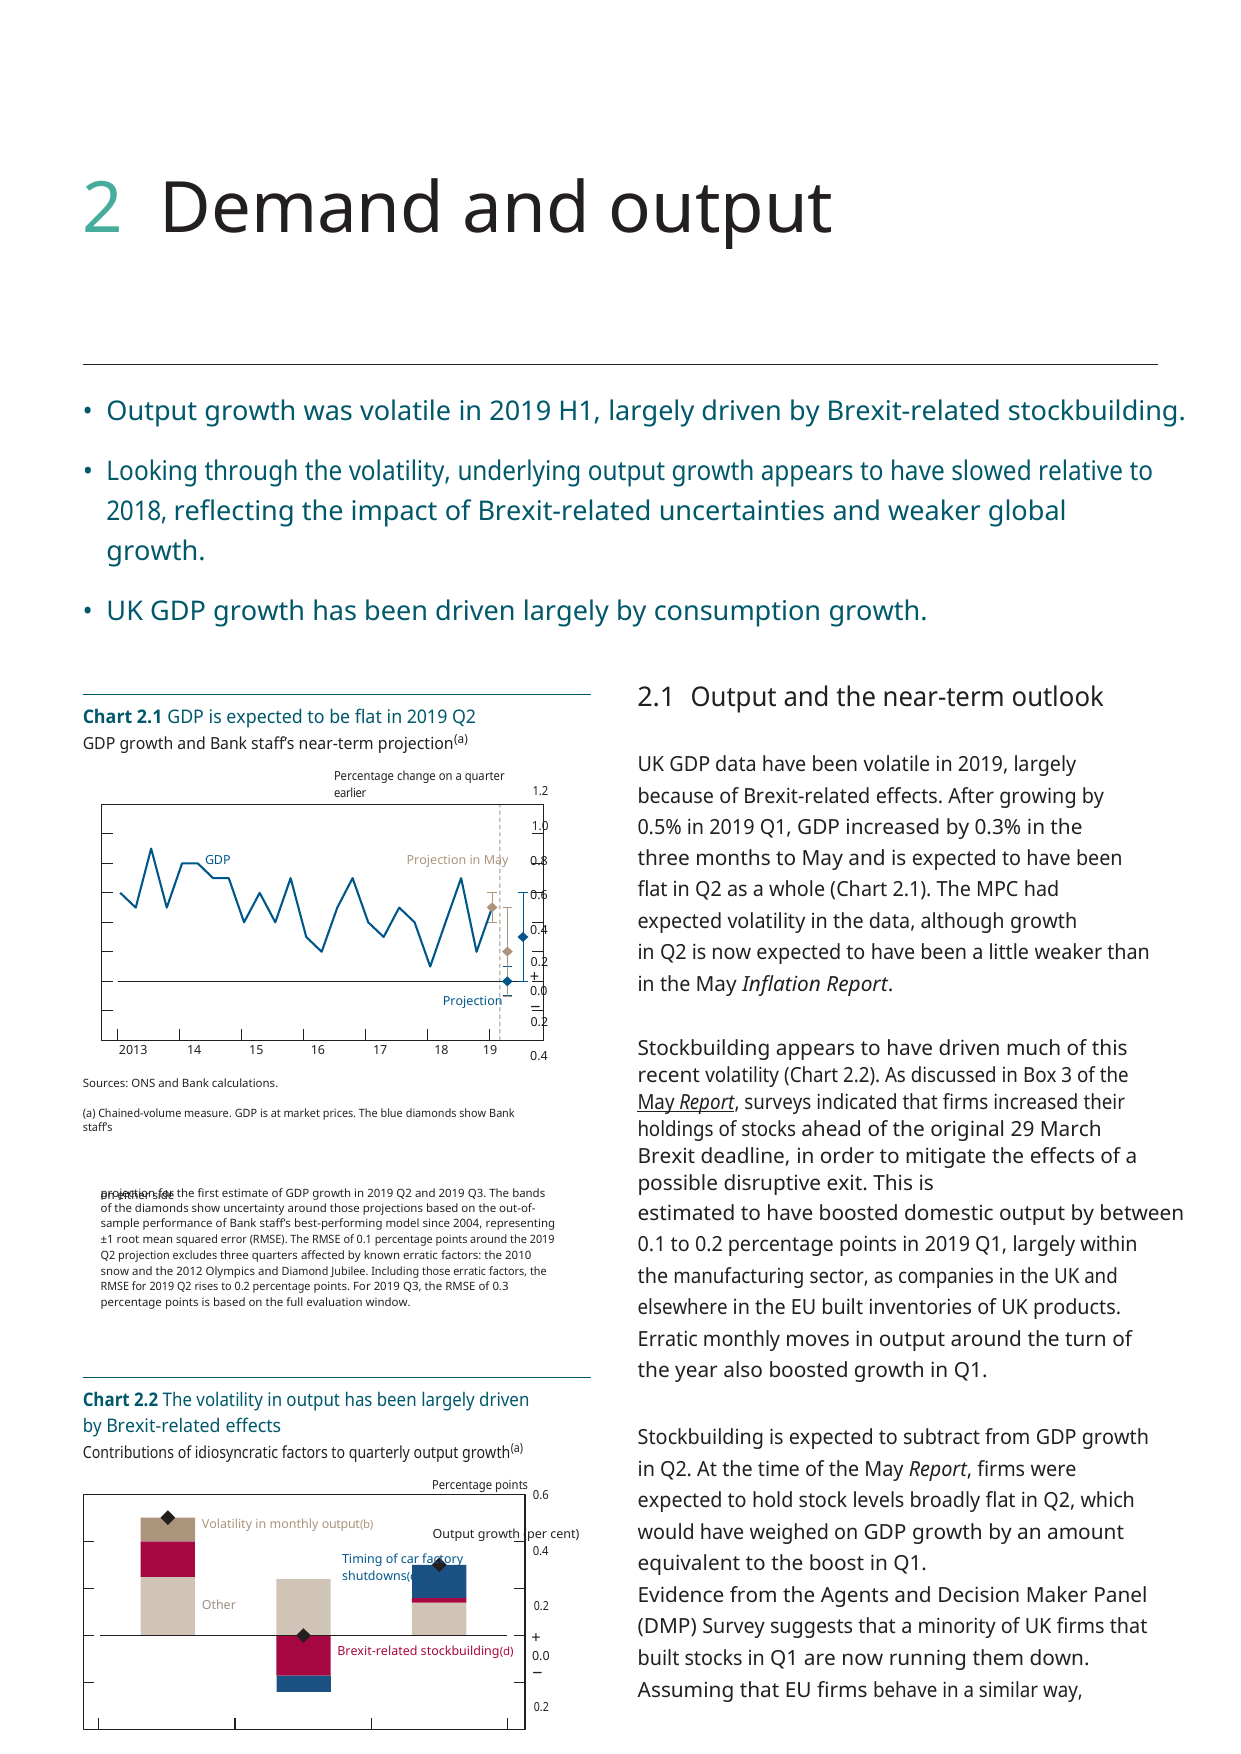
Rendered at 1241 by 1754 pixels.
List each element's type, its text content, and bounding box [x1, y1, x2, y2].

text 0.8 [530, 852, 550, 869]
text 0.0 [532, 1650, 558, 1663]
subtitle Output and the near-term outlook [637, 677, 1190, 714]
text 1.2 [532, 782, 550, 799]
text – [532, 1663, 558, 1681]
text 0.4 [58, 1542, 548, 1559]
text (a) Chained-volume measure. GDP is at market prices. The blue diamonds show Bank staff’s [83, 1107, 525, 1134]
text Sources: ONS and Bank calculations. [83, 1076, 525, 1091]
subtitle Output growth was volatile in 2019 H1, largely driven by Brexit-related stockbuilding. [82, 392, 1190, 429]
text 0.4 [530, 1047, 550, 1064]
text 0.4 [530, 921, 550, 938]
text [637, 1580, 1157, 1703]
text Percentage change on a quarter earlier [334, 767, 525, 801]
text estimated to have boosted domestic output by between [637, 1198, 1190, 1226]
text in Q2 is now expected to have been a little weaker than in the May Inflation Report. [637, 937, 1151, 997]
text Chart 2.1 GDP is expected to be flat in 2019 Q2 [83, 704, 525, 729]
text 0.2 [58, 1597, 548, 1614]
text Contributions of idiosyncratic factors to quarterly output growth(a) [83, 1439, 558, 1463]
text 0.6 [530, 886, 550, 903]
text 0.2 [58, 1698, 548, 1715]
list Looking through the volatility, underlying output growth appears to have slowed relative to 2018, reflecting the impact of Brexit-related uncertainties and weaker global growth. [83, 452, 1156, 568]
text – [530, 998, 550, 1015]
text + [58, 1626, 540, 1649]
text 2013 14 15 16 17 18 19 [119, 1041, 525, 1058]
text GDP growth and Bank staff’s near-term projection(a) [83, 731, 525, 754]
text Chart 2.2 The volatility in output has been largely driven by Brexit-related effects [83, 1387, 550, 1438]
text 1.0 [532, 817, 550, 834]
list UK GDP growth has been driven largely by consumption growth. [82, 592, 1190, 628]
text Stockbuilding is expected to subtract from GDP growth in Q2. At the time of the May Report, firms were expected to hold stock levels broadly flat in Q2, which would have weighed on GDP growth by an amount equivalent to the boost in Q1. [637, 1422, 1152, 1577]
subtitle Demand and output [82, 157, 1190, 253]
text UK GDP data have been volatile in 2019, largely because of Brexit-related effects. After growing by 0.5% in 2019 Q1, GDP increased by 0.3% in the three months to May and is expected to have been flat in Q2 as a whole (Chart 2.1). The MPC had expected volatility in the data, although growth [637, 749, 1136, 934]
text of the diamonds show uncertainty around those projections based on the out-of-sample performance of Bank staff’s best-performing model since 2004, representing ±1 root mean squared error (RMSE). The RMSE of 0.1 percentage points around the 2019 Q2 projection excludes three quarters affected by known erratic factors: the 2010 snow and the 2012 Olympics and Diamond Jubilee. Including those erratic factors, the RMSE for 2019 Q2 rises to 0.2 percentage points. For 2019 Q3, the RMSE of 0.3 percentage points is based on the full evaluation window. [100, 1200, 555, 1310]
text Percentage points 0.6 [58, 1476, 548, 1503]
text Stockbuilding appears to have driven much of this recent volatility (Chart 2.2). As discussed in Box 3 of the May Report, surveys indicated that firms increased their holdings of stocks ahead of the original 29 March Brexit deadline, in order to mitigate the effects of a possible disruptive exit. This is [637, 1033, 1152, 1196]
text + [529, 968, 550, 986]
text 0.2 [530, 1015, 550, 1029]
text 0.1 to 0.2 percentage points in 2019 Q1, largely within the manufacturing sector, as companies in the UK and elsewhere in the EU built inventories of UK products. Erratic monthly moves in output around the turn of the year also boosted growth in Q1. [637, 1229, 1142, 1384]
